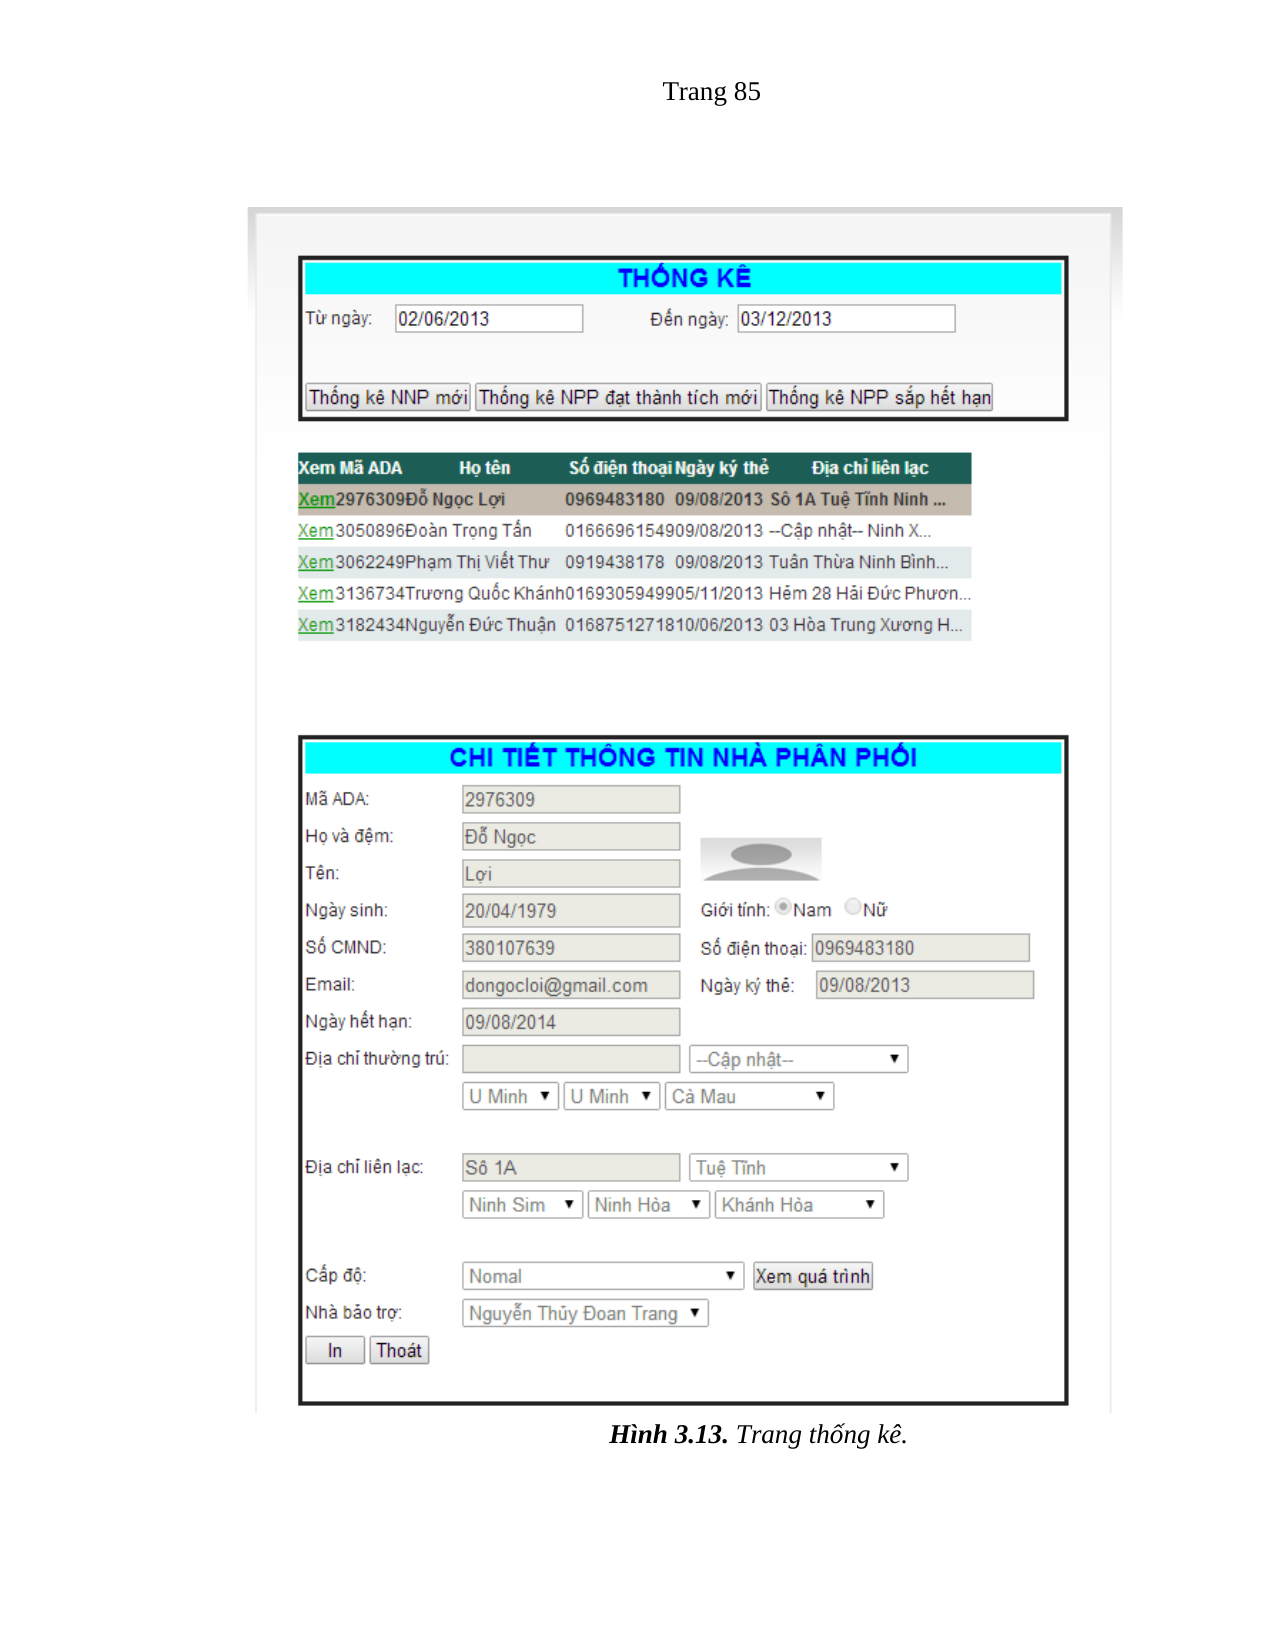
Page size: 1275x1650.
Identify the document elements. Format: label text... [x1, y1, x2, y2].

list Hình 3.13. Trang thống kê. [303, 1418, 1157, 1450]
picture [247, 207, 1123, 1413]
